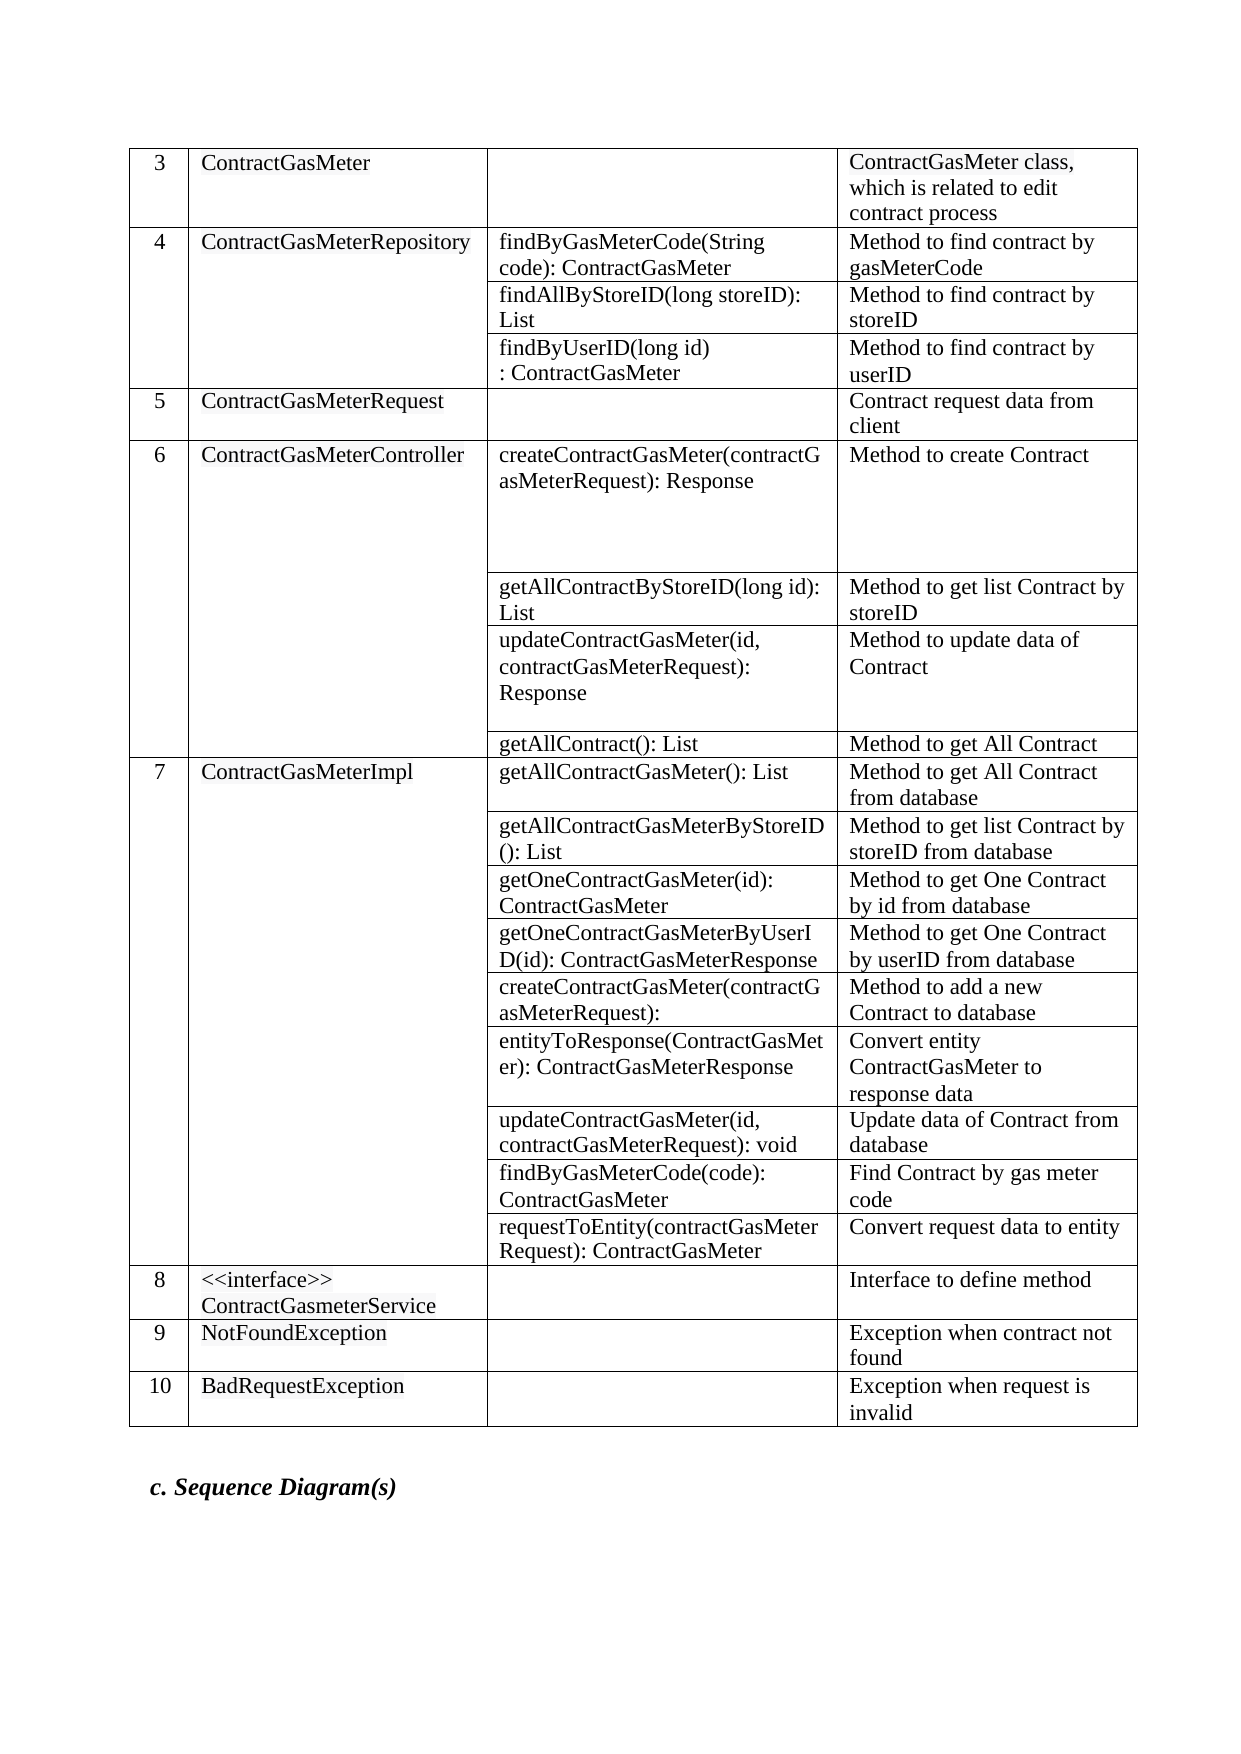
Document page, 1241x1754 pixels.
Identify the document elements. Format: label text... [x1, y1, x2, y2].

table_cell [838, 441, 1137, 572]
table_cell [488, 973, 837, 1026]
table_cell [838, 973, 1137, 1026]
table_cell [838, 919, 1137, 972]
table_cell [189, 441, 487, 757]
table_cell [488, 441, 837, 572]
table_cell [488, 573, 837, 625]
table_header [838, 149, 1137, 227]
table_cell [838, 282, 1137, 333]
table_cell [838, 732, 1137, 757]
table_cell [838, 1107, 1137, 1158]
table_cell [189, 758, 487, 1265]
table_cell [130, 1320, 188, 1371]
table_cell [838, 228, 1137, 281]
subtitle Sequence Diagram(s) [150, 1472, 1215, 1500]
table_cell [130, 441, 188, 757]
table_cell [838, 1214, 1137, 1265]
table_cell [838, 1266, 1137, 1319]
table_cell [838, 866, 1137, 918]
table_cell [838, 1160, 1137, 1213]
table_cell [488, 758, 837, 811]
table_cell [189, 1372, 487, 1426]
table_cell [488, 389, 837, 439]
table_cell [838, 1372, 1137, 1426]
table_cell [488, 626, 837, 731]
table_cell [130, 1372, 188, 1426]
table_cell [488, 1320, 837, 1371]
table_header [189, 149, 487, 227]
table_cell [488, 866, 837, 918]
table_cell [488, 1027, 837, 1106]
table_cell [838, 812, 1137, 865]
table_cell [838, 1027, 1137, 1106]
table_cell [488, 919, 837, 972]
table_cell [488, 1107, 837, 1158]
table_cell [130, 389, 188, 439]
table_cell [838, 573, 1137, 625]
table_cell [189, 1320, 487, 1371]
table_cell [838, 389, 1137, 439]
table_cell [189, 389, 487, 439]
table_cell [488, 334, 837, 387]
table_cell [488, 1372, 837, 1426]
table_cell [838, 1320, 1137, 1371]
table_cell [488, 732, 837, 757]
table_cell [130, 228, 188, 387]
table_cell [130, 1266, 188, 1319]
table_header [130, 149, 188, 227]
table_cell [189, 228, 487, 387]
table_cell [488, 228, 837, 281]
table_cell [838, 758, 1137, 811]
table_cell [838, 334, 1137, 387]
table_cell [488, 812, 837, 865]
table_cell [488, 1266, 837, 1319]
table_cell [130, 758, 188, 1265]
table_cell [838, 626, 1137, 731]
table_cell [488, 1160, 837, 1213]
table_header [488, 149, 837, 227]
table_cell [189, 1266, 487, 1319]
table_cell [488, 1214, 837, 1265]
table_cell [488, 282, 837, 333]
